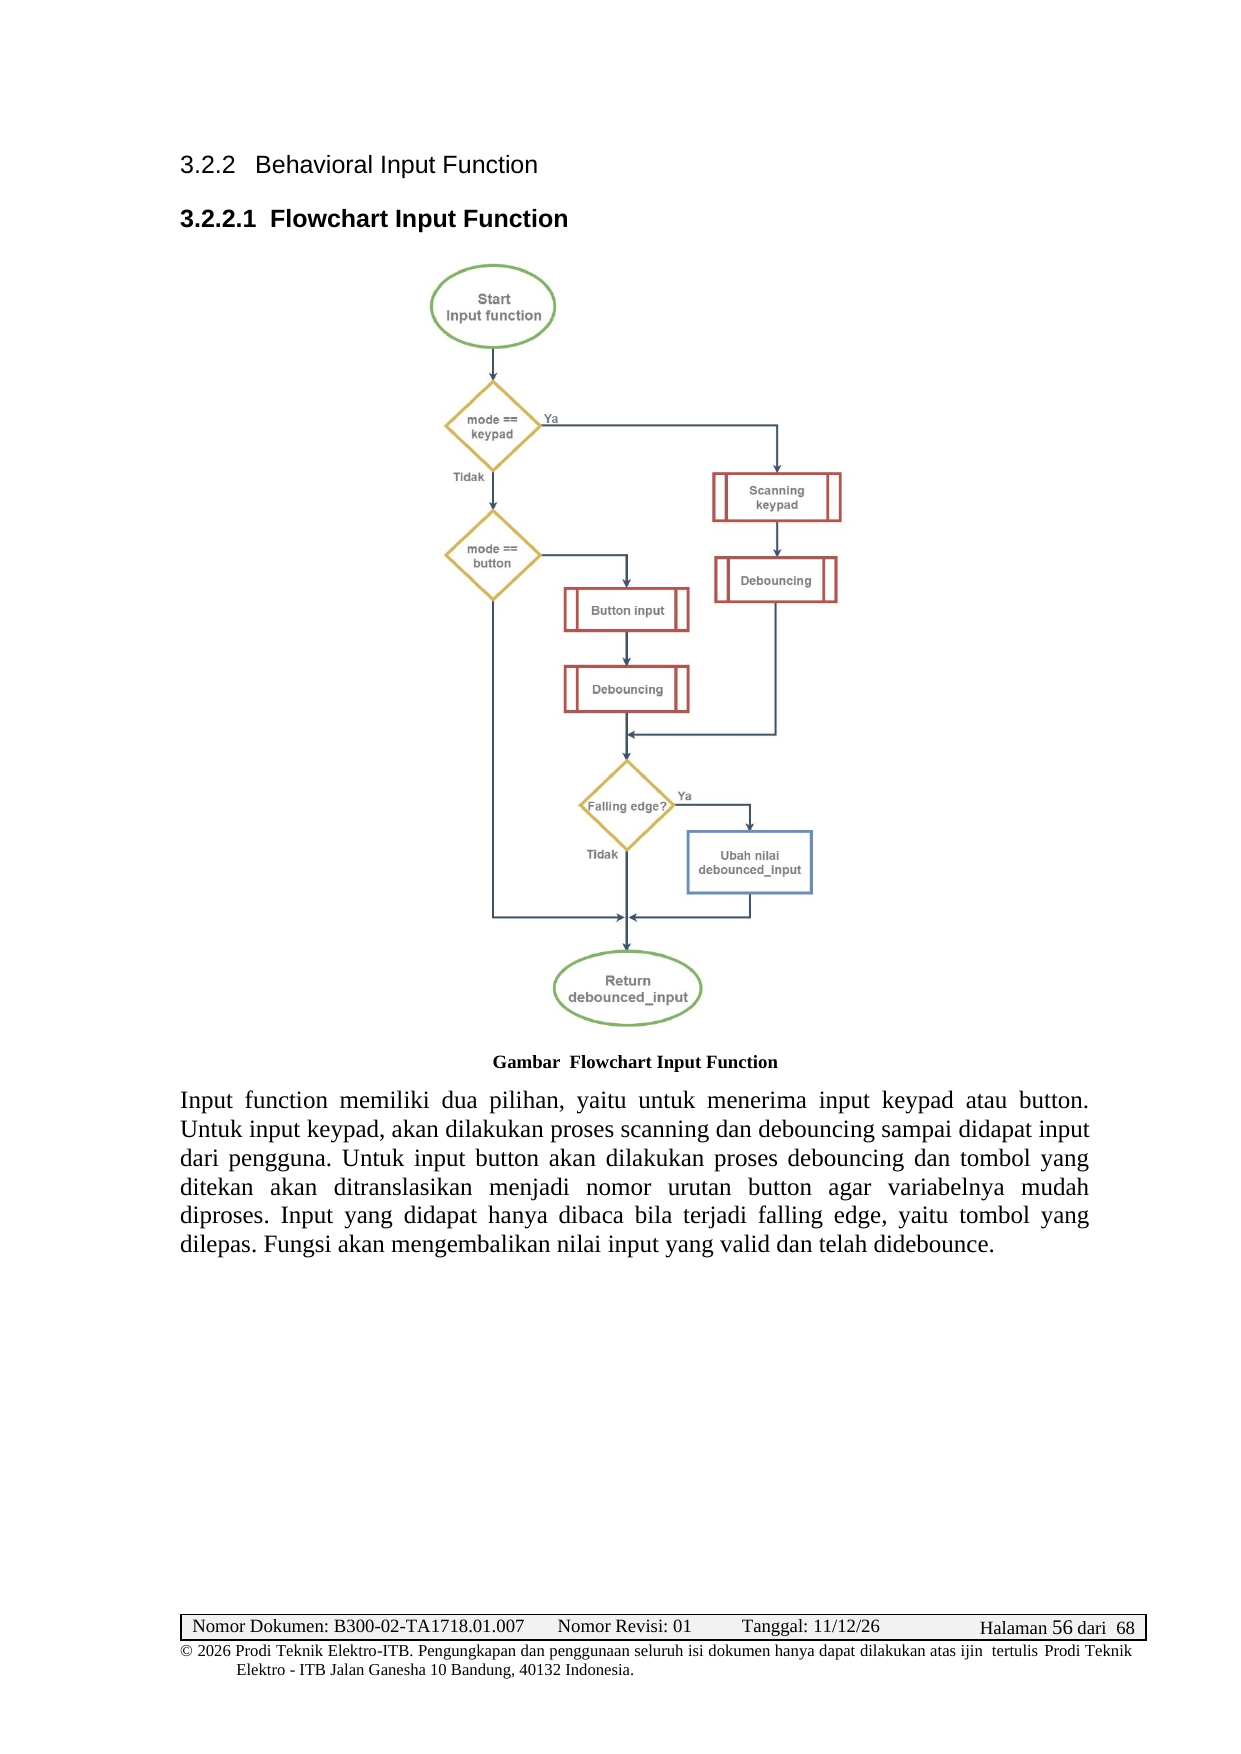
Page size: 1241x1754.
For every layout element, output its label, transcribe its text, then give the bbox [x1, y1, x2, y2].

subtitle Flowchart Input Function [180, 204, 1090, 232]
subtitle Behavioral Input Function [180, 150, 1090, 179]
picture [404, 238, 867, 1052]
text Input function memiliki dua pilihan, yaitu untuk menerima input keypad atau button. Untuk input keypad, akan dilakukan proses scanning dan debouncing sampai didapat input dari pengguna. Untuk input button akan dilakukan proses debouncing dan tombol yang ditekan akan ditranslasikan menjadi nomor urutan button agar variabelnya mudah diproses. Input yang didapat hanya dibaca bila terjadi falling edge, yaitu tombol yang dilepas. Fungsi akan mengembalikan nilai input yang valid dan telah didebounce. [180, 1085, 1090, 1258]
text Gambar Flowchart Input Function [180, 1051, 1090, 1073]
